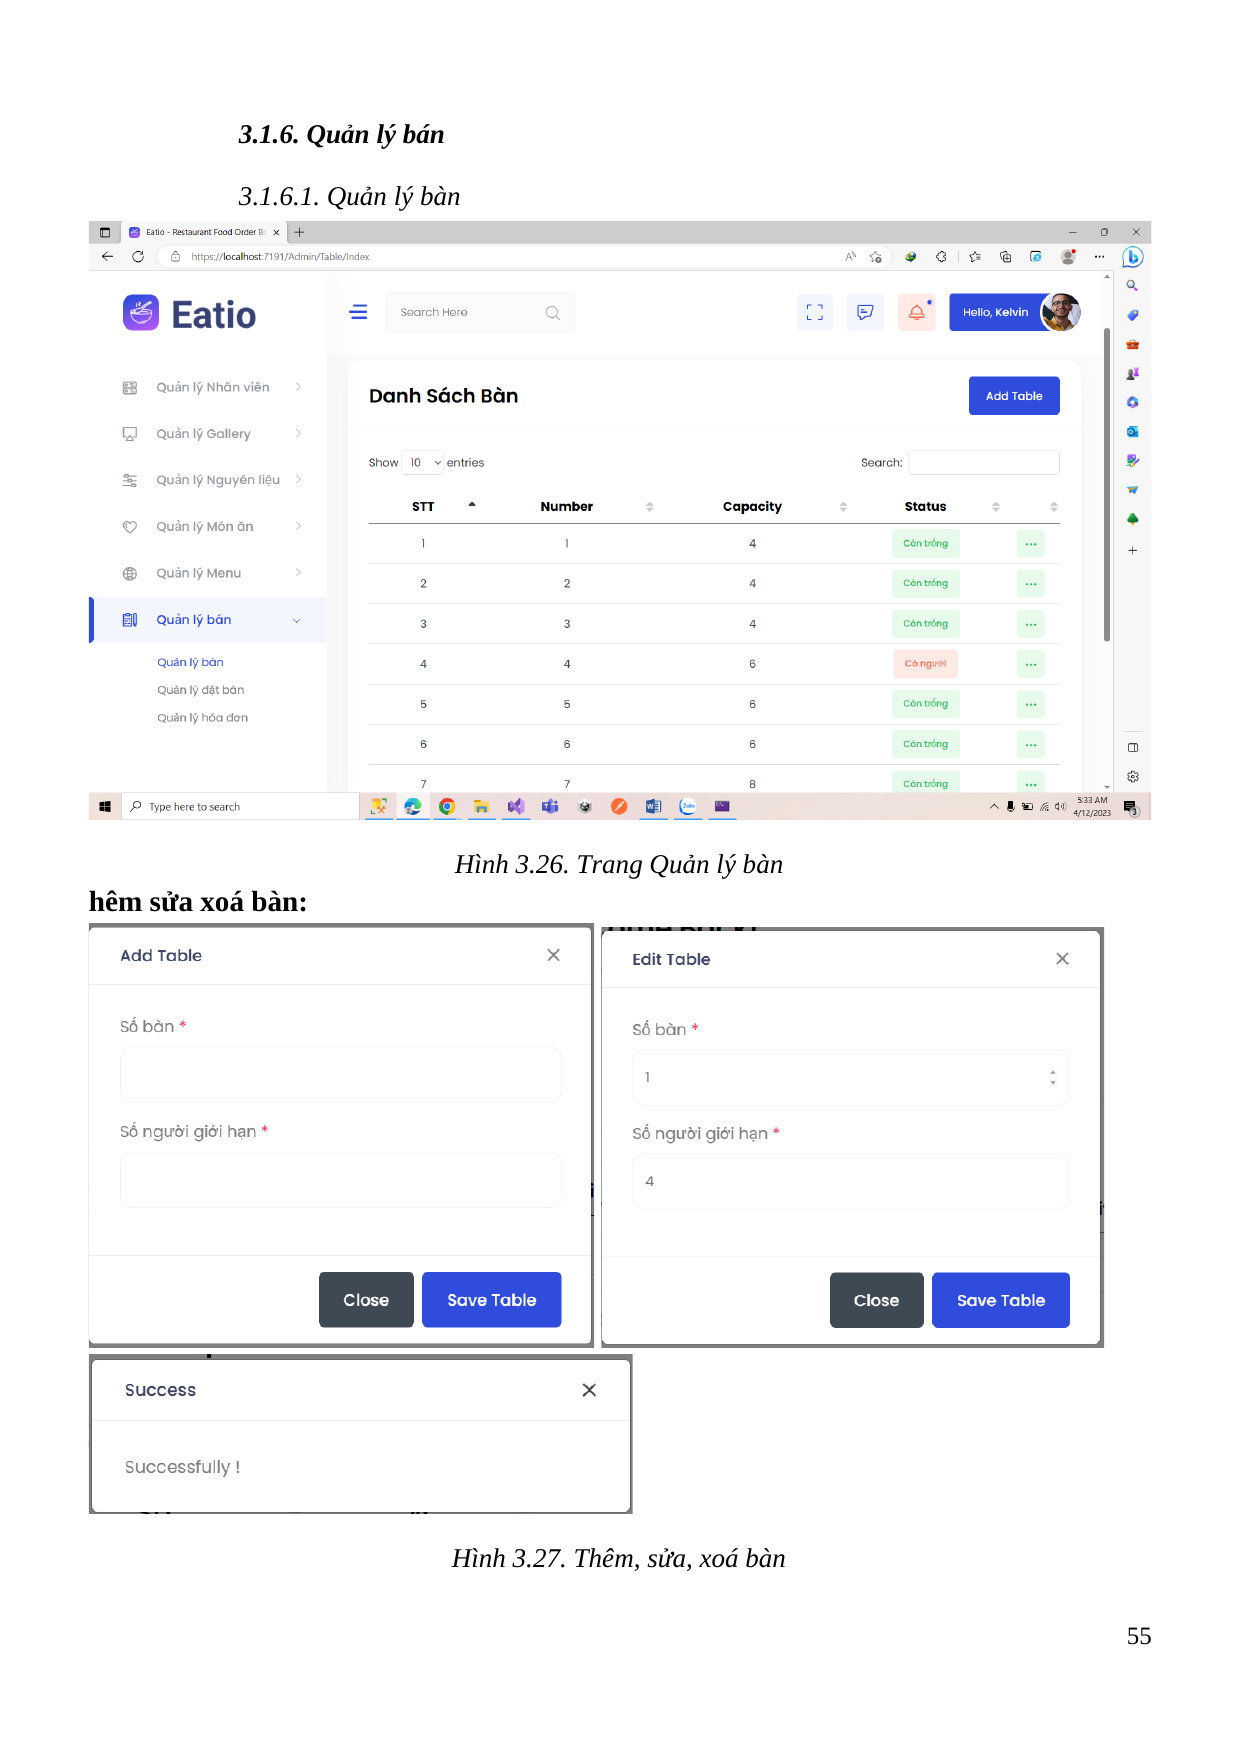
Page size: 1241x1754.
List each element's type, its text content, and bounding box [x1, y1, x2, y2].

subtitle 3.1.6.1. Quản lý bàn [164, 180, 1152, 212]
subtitle 3.1.6. Quản lý bán [164, 118, 1152, 149]
picture [601, 927, 1105, 1348]
subtitle Hình 3.26. Trang Quản lý bàn [89, 848, 1152, 879]
picture [88, 1354, 633, 1514]
picture [88, 923, 595, 1348]
subtitle Hình 3.27. Thêm, sửa, xoá bàn [89, 1542, 1152, 1573]
picture [88, 221, 1152, 820]
text hêm sửa xoá bàn: [89, 884, 1152, 917]
